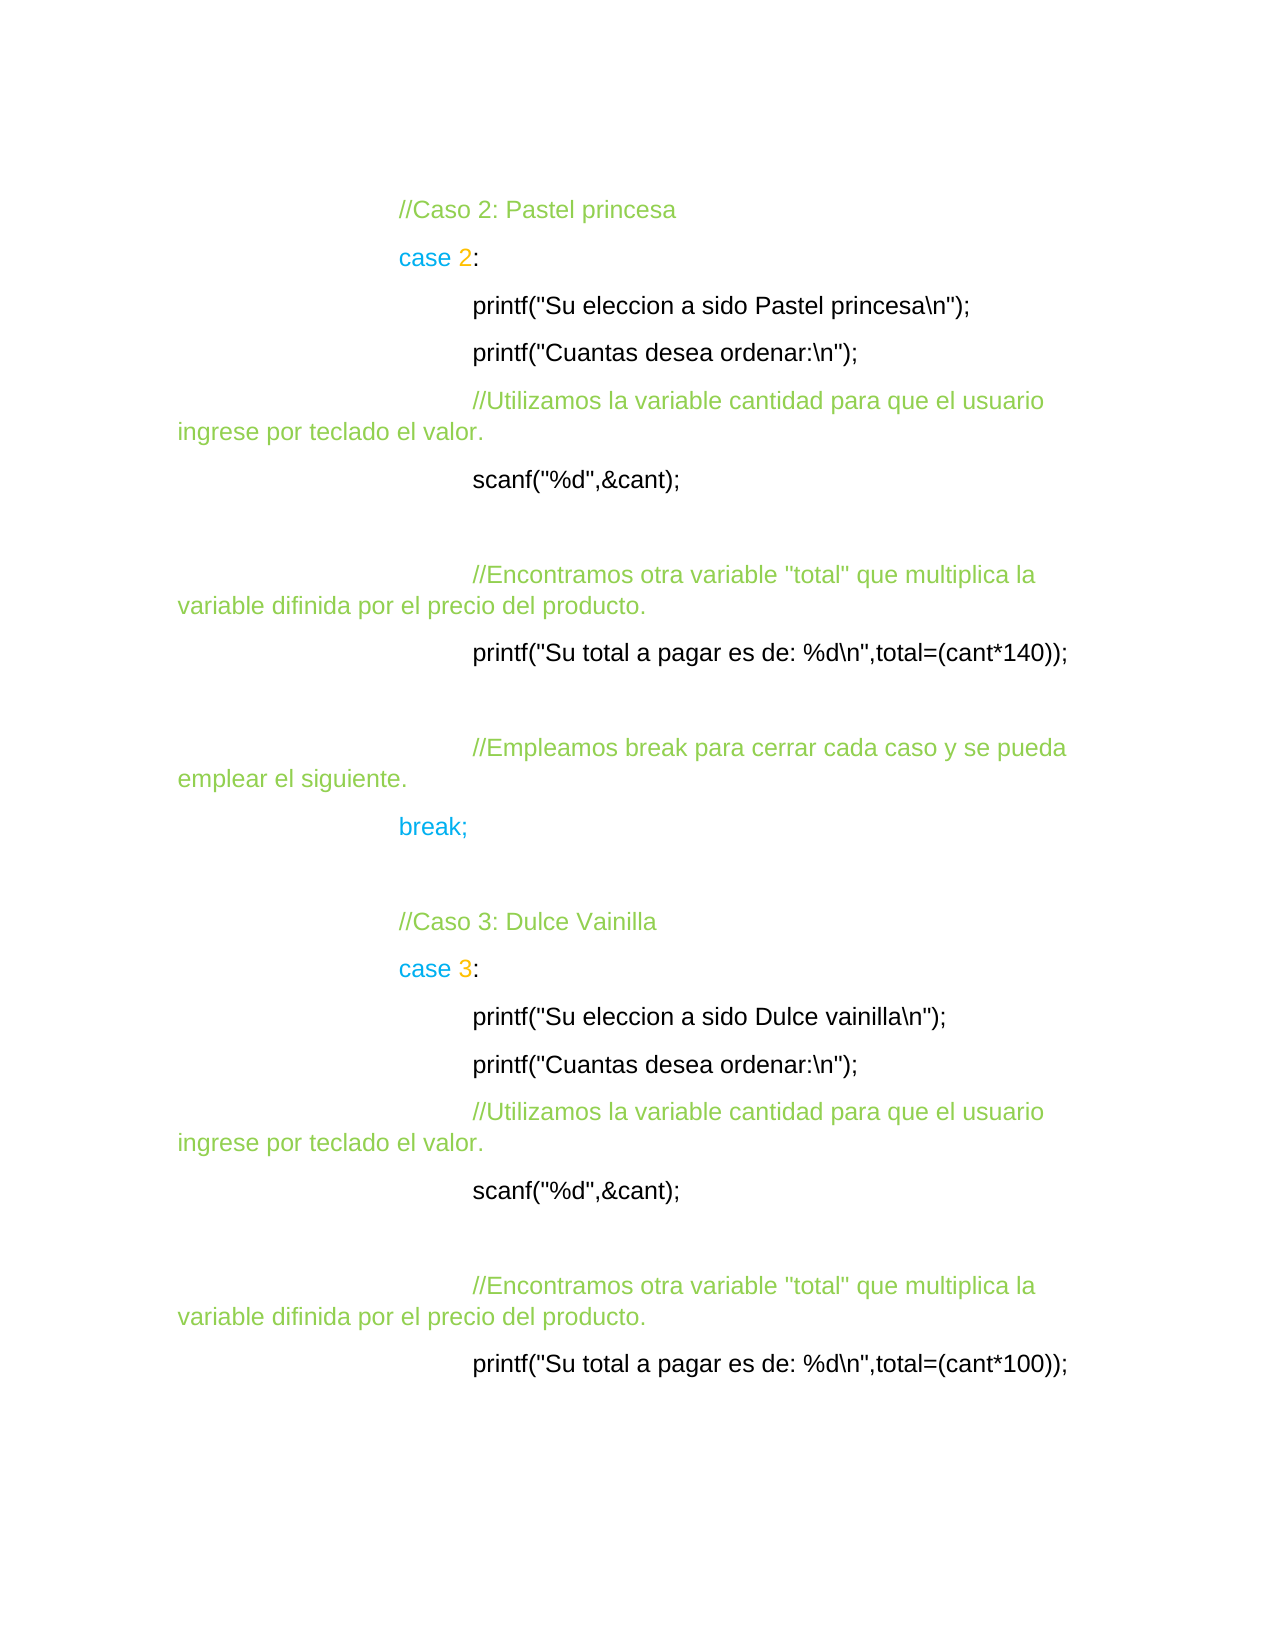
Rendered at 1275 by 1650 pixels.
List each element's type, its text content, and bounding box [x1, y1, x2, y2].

text printf("Su total a pagar es de: %d\n",total=(cant*140)); [177, 638, 1098, 667]
text //Caso 3: Dulce Vainilla [177, 906, 1098, 935]
text //Utilizamos la variable cantidad para que el usuario ingrese por teclado el valor. [177, 386, 1098, 446]
text scanf("%d",&cant); [177, 1176, 1098, 1205]
text printf("Su eleccion a sido Pastel princesa\n"); [177, 291, 1098, 319]
text printf("Cuantas desea ordenar:\n"); [177, 338, 1098, 367]
text //Encontramos otra variable "total" que multiplica la variable difinida por el precio del producto. [177, 559, 1098, 619]
text case 3: [177, 954, 1098, 983]
text scanf("%d",&cant); [177, 465, 1098, 494]
text //Empleamos break para cerrar cada caso y se pueda emplear el siguiente. [177, 733, 1098, 793]
text //Caso 2: Pastel princesa [177, 195, 1098, 224]
text //Utilizamos la variable cantidad para que el usuario ingrese por teclado el valor. [177, 1097, 1098, 1157]
text break; [177, 812, 1098, 841]
text printf("Su total a pagar es de: %d\n",total=(cant*100)); [177, 1349, 1098, 1378]
text printf("Cuantas desea ordenar:\n"); [177, 1049, 1098, 1078]
text //Encontramos otra variable "total" que multiplica la variable difinida por el precio del producto. [177, 1271, 1098, 1331]
text case 2: [177, 243, 1098, 272]
text printf("Su eleccion a sido Dulce vainilla\n"); [177, 1002, 1098, 1031]
